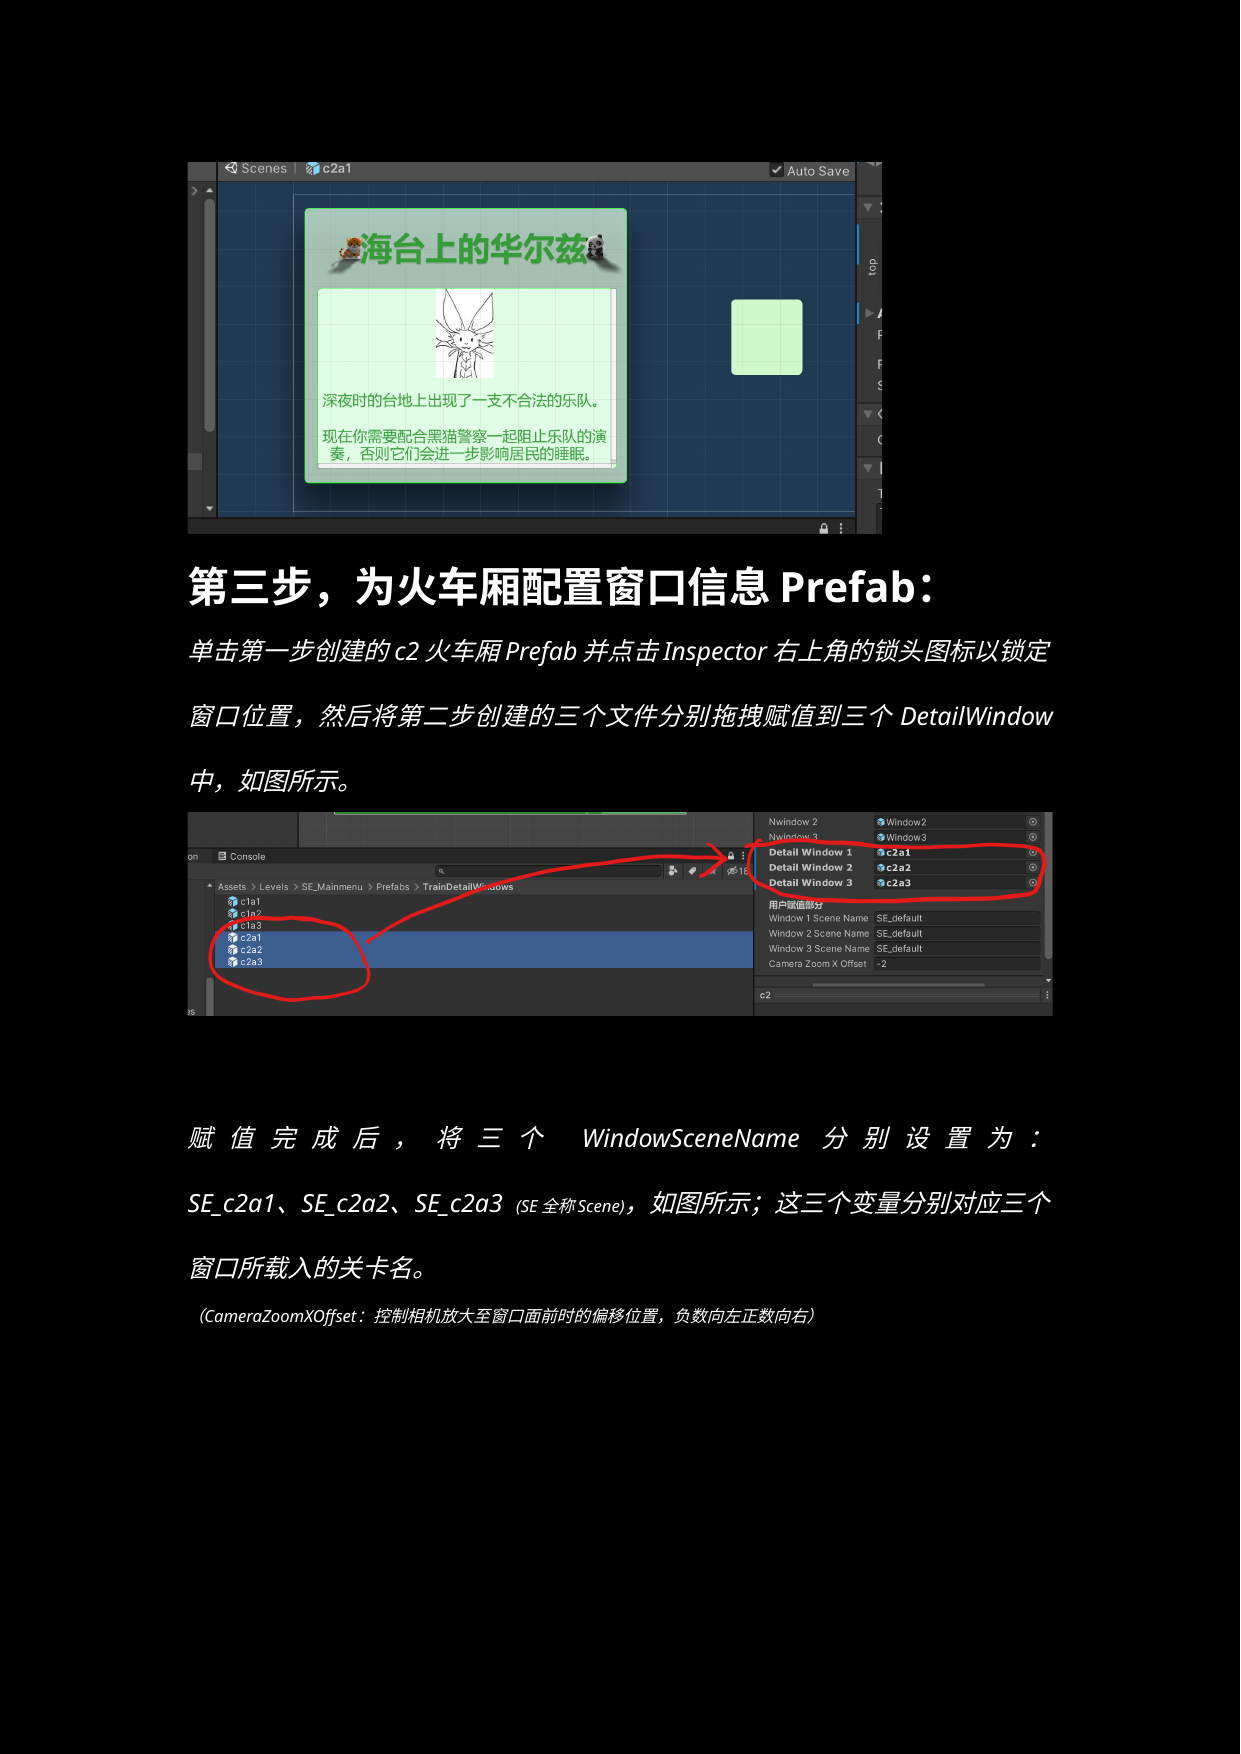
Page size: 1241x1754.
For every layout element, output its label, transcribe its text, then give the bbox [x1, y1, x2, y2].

picture [187, 162, 883, 534]
text 单击第一步创建的c2火车厢Prefab并点击Inspector右上角的锁头图标以锁定窗口位置，然后将第二步创建的三个文件分别拖拽赋值到三个DetailWindow中，如图所示。 [187, 617, 1053, 812]
picture [187, 812, 1053, 1016]
text 第三步，为火车厢配置窗口信息Prefab： [187, 552, 1053, 617]
text （CameraZoomXOffset：控制相机放大至窗口面前时的偏移位置，负数向左正数向右） [187, 1299, 1053, 1332]
text 赋值完成后，将三个 WindowSceneName分别设置为：SE_c2a1、SE_c2a2、SE_c2a3 (SE全称Scene)，如图所示；这三个变量分别对应三个窗口所载入的关卡名。 [187, 1104, 1053, 1299]
